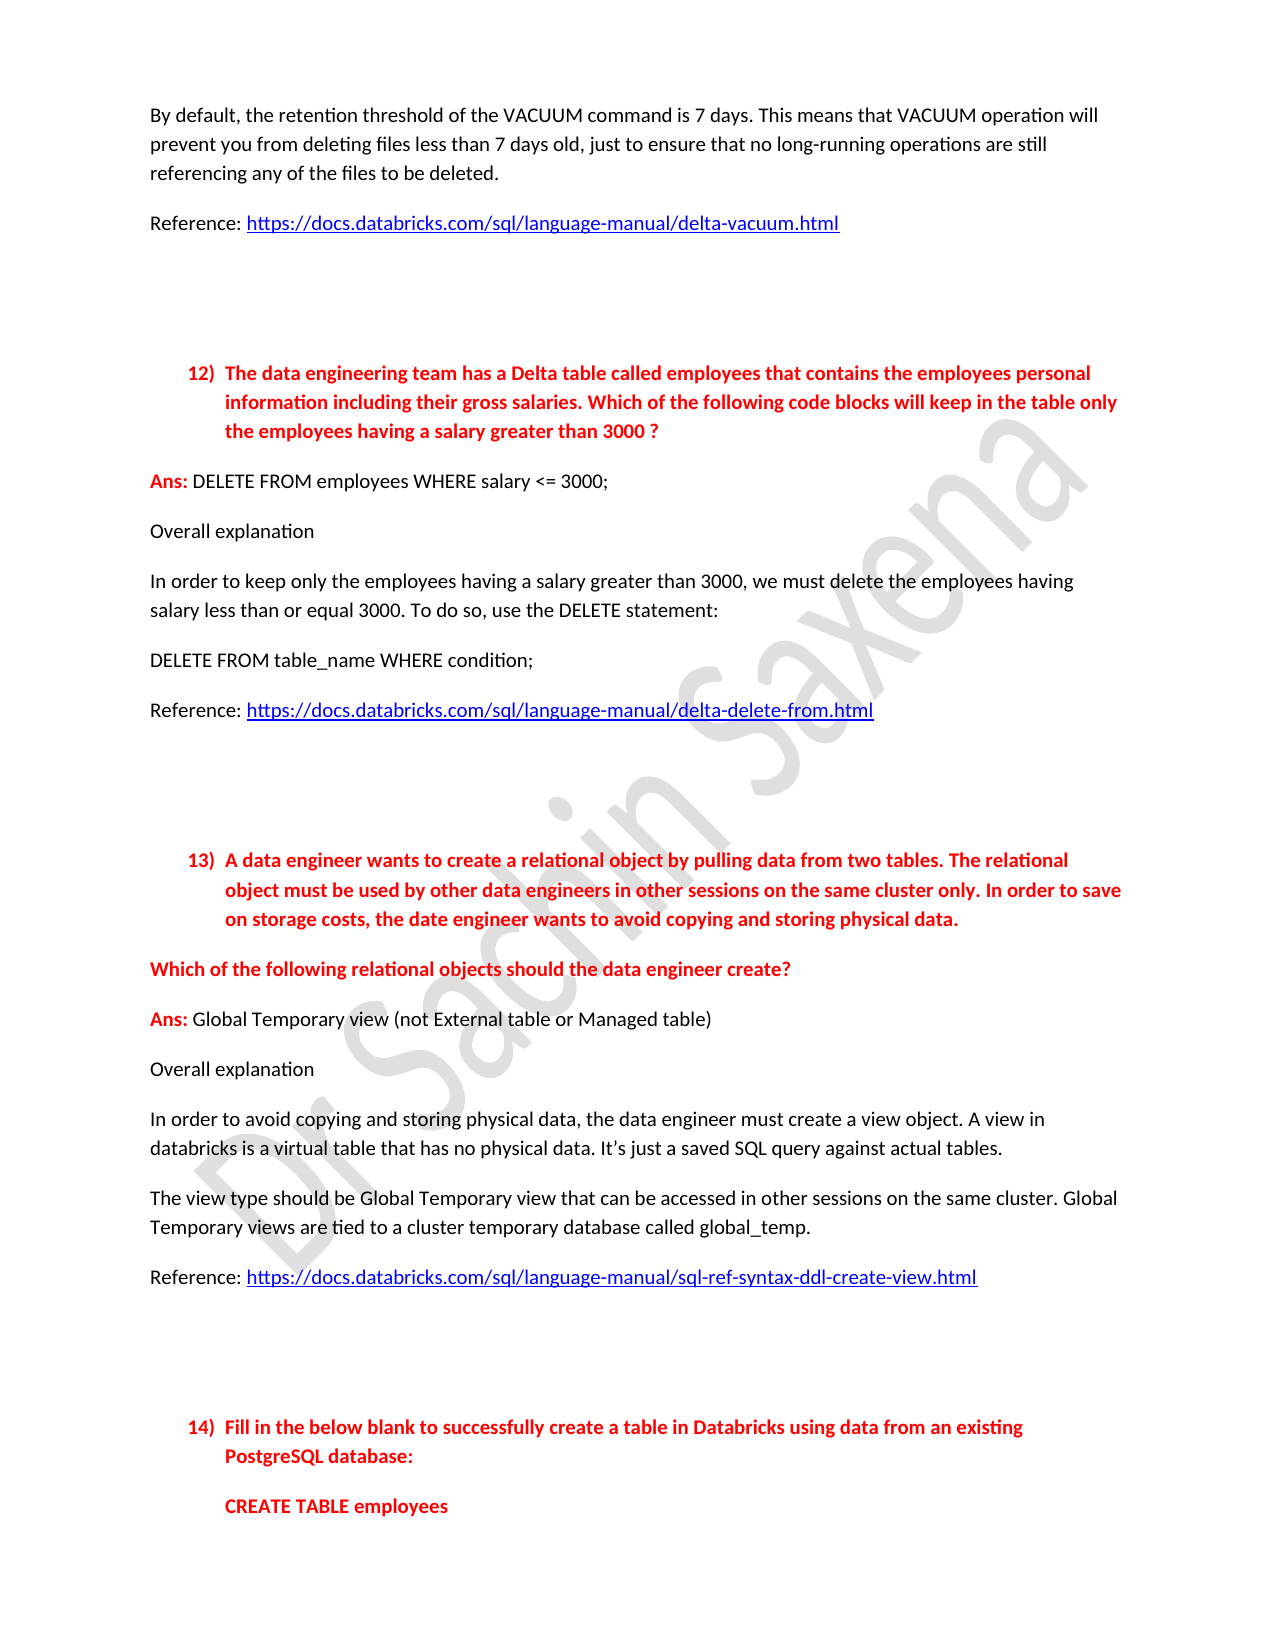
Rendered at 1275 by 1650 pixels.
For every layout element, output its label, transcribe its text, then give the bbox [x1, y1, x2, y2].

list Fill in the below blank to successfully create a table in Databricks using data from an existing PostgreSQL database: [187, 1414, 1125, 1469]
text Overall explanation [150, 1056, 1125, 1081]
text The view type should be Global Temporary view that can be accessed in other sessions on the same cluster. Global Temporary views are tied to a cluster temporary database called global_temp. [150, 1185, 1125, 1240]
text Reference: https://docs.databricks.com/sql/language-manual/delta-vacuum.html [150, 210, 1125, 236]
list A data engineer wants to create a relational object by pulling data from two tables. The relational object must be used by other data engineers in other sessions on the same cluster only. In order to save on storage costs, the date engineer wants to avoid copying and storing physical data. [187, 848, 1125, 931]
text In order to avoid copying and storing physical data, the data engineer must create a view object. A view in databricks is a virtual table that has no physical data. It’s just a saved SQL query against actual tables. [150, 1106, 1125, 1161]
text By default, the retention threshold of the VACUUM command is 7 days. This means that VACUUM operation will prevent you from deleting files less than 7 days old, just to ensure that no long-running operations are still referencing any of the files to be deleted. [150, 102, 1125, 186]
text Reference: https://docs.databricks.com/sql/language-manual/sql-ref-syntax-ddl-create-view.html [150, 1264, 1125, 1290]
text Overall explanation [150, 518, 1125, 544]
text Ans: DELETE FROM employees WHERE salary <= 3000; [150, 468, 1125, 494]
text In order to keep only the employees having a salary greater than 3000, we must delete the employees having salary less than or equal 3000. To do so, use the DELETE statement: [150, 568, 1125, 623]
list The data engineering team has a Delta table called employees that contains the employees personal information including their gross salaries. Which of the following code blocks will keep in the table only the employees having a salary greater than 3000 ? [187, 360, 1125, 444]
text Which of the following relational objects should the data engineer create? [150, 956, 1125, 981]
text DELETE FROM table_name WHERE condition; [150, 648, 1125, 673]
text CREATE TABLE employees [150, 1493, 1125, 1519]
text Ans: Global Temporary view (not External table or Managed table) [150, 1006, 1125, 1031]
text Reference: https://docs.databricks.com/sql/language-manual/delta-delete-from.html [150, 698, 1125, 723]
